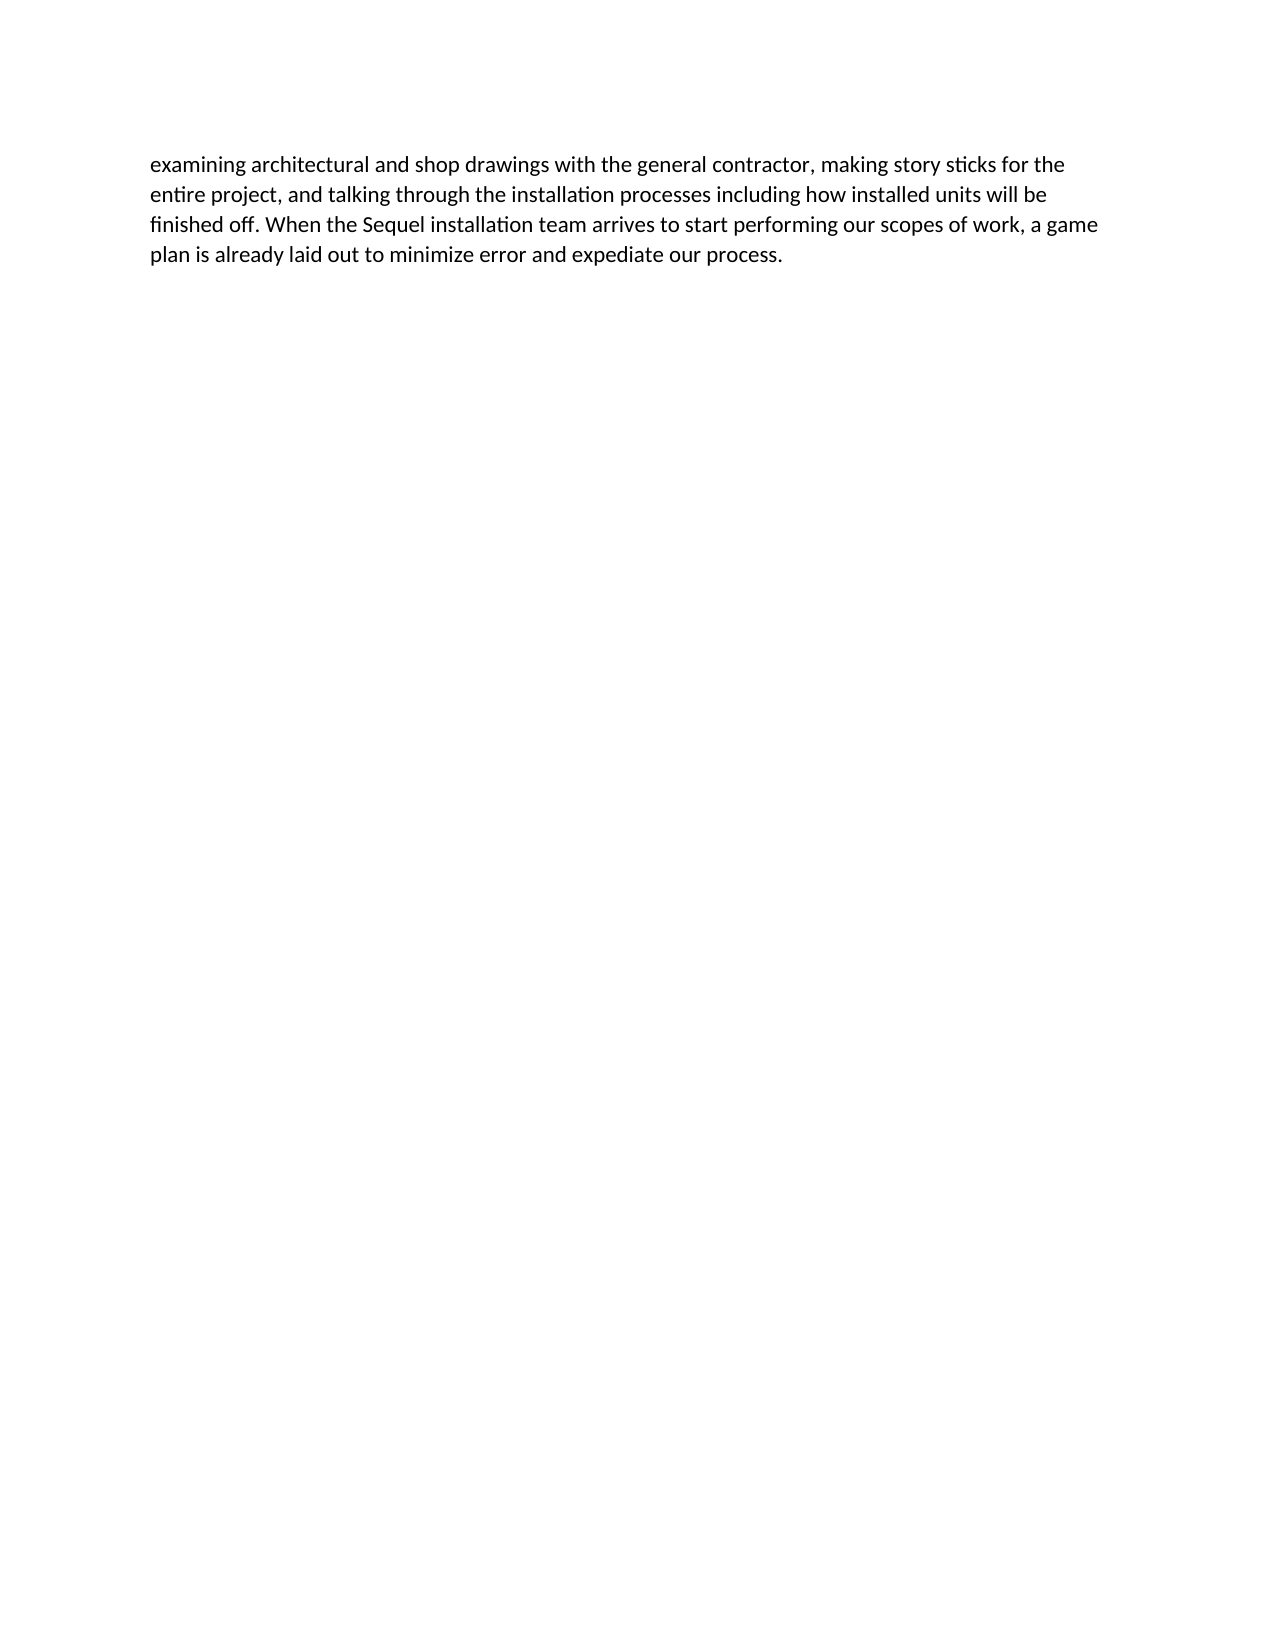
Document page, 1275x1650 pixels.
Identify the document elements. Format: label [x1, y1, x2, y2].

text [150, 150, 1125, 269]
